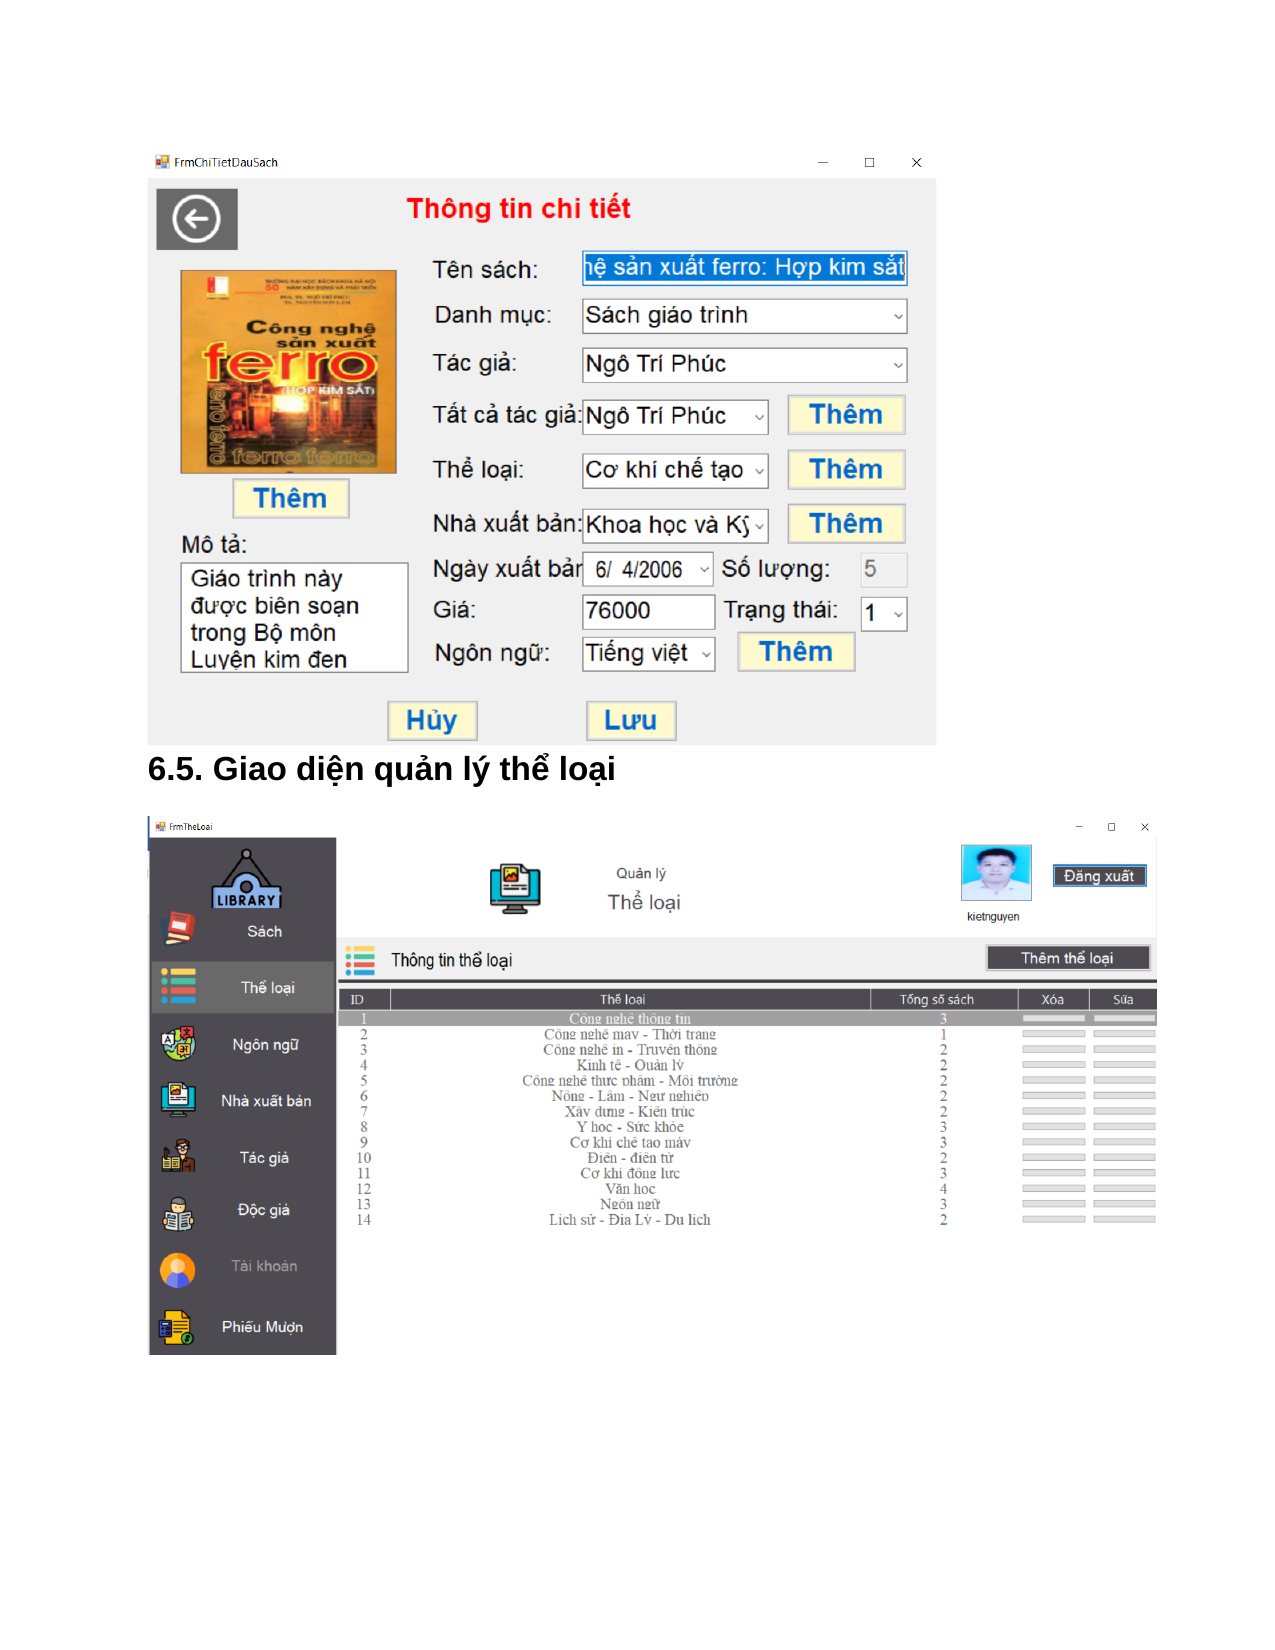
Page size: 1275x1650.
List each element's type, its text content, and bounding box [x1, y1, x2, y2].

picture [147, 147, 937, 745]
subtitle Giao diện quản lý thể loại [148, 749, 1157, 787]
picture [147, 816, 1157, 1355]
